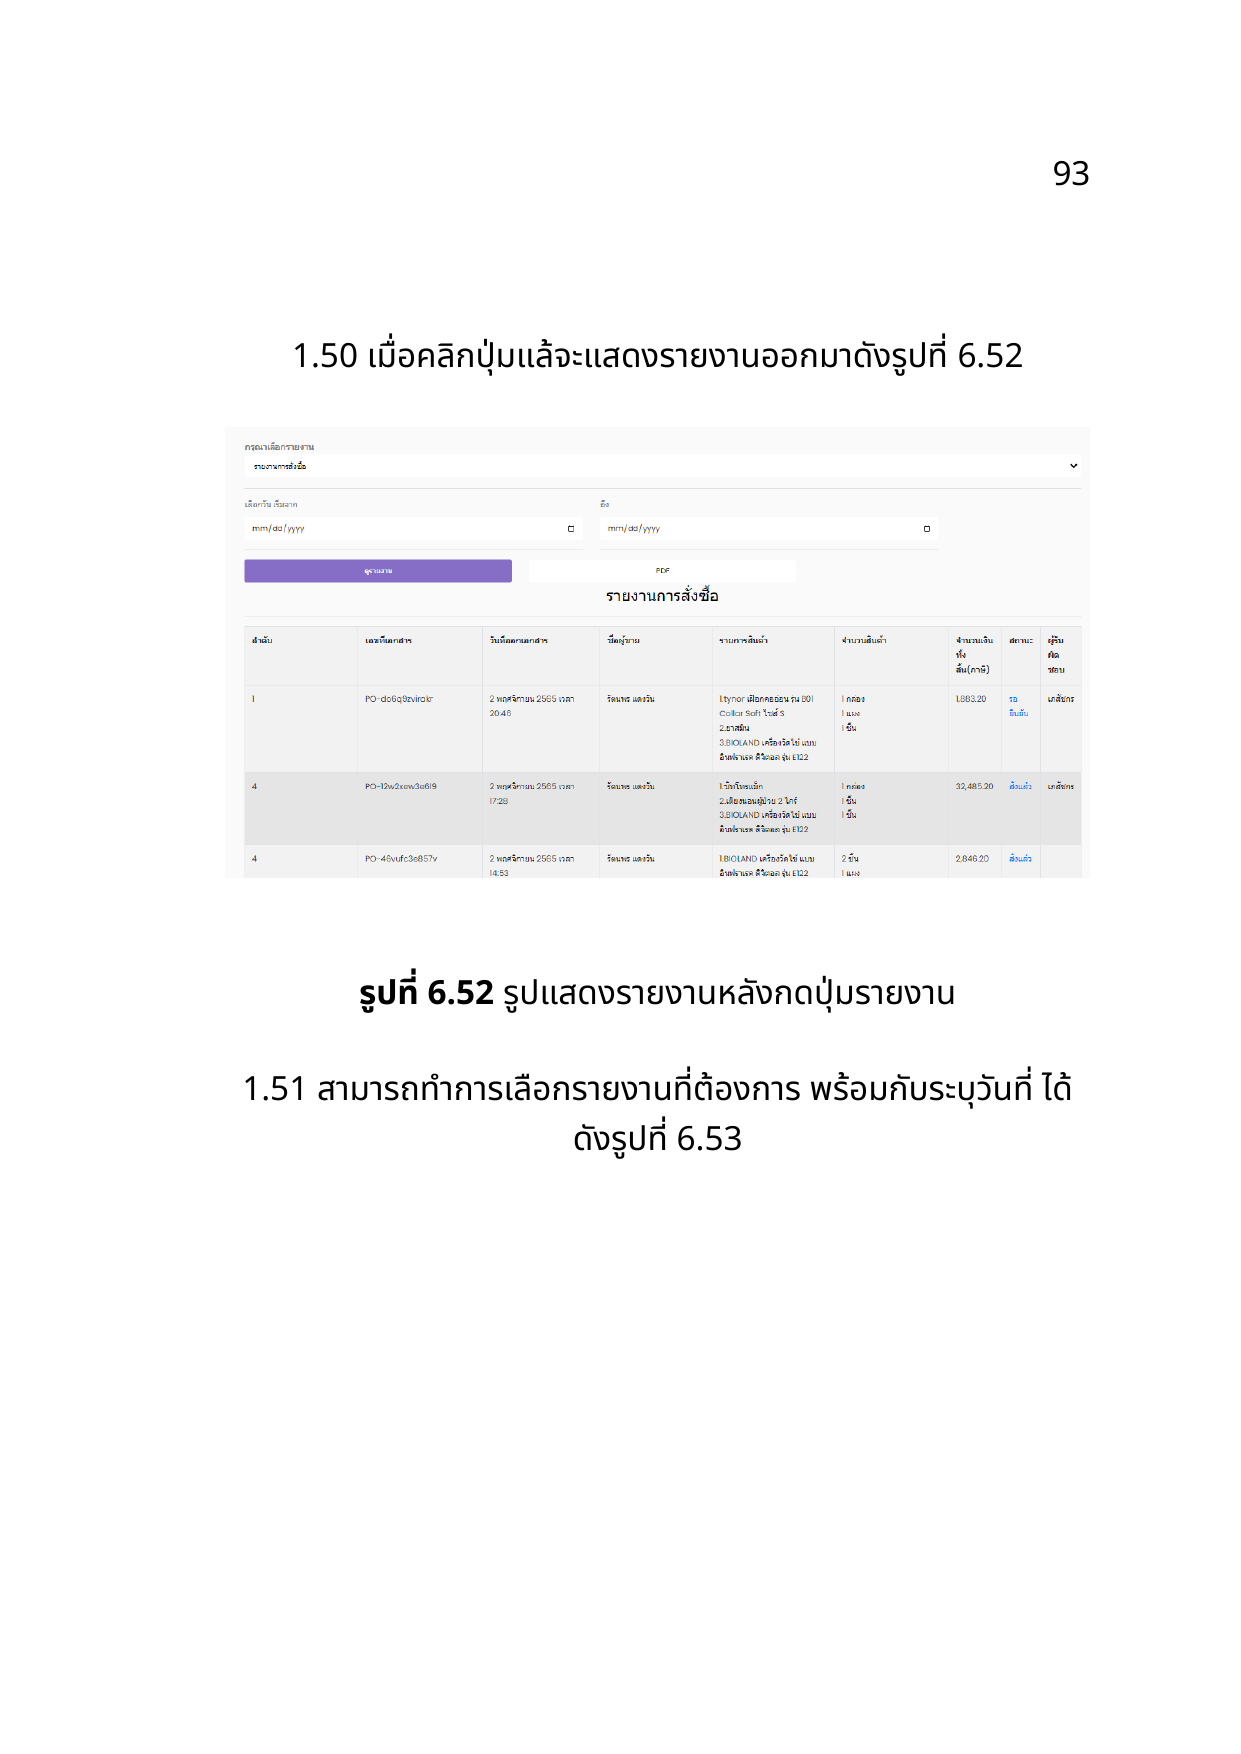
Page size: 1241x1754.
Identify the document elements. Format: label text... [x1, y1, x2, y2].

text 1.50 เมื่อคลิกปุ่มแล้จะแสดงรายงานออกมาดังรูปที่ 6.52 [225, 332, 1090, 382]
text รูปที่ 6.52 รูปแสดงรายงานหลังกดปุ่มรายงาน [225, 968, 1090, 1019]
text 1.51 สามารถทำการเลือกรายงานที่ต้องการ พร้อมกับระบุวันที่ ได้ดังรูปที่ 6.53 [225, 1064, 1090, 1166]
picture [225, 427, 1090, 878]
